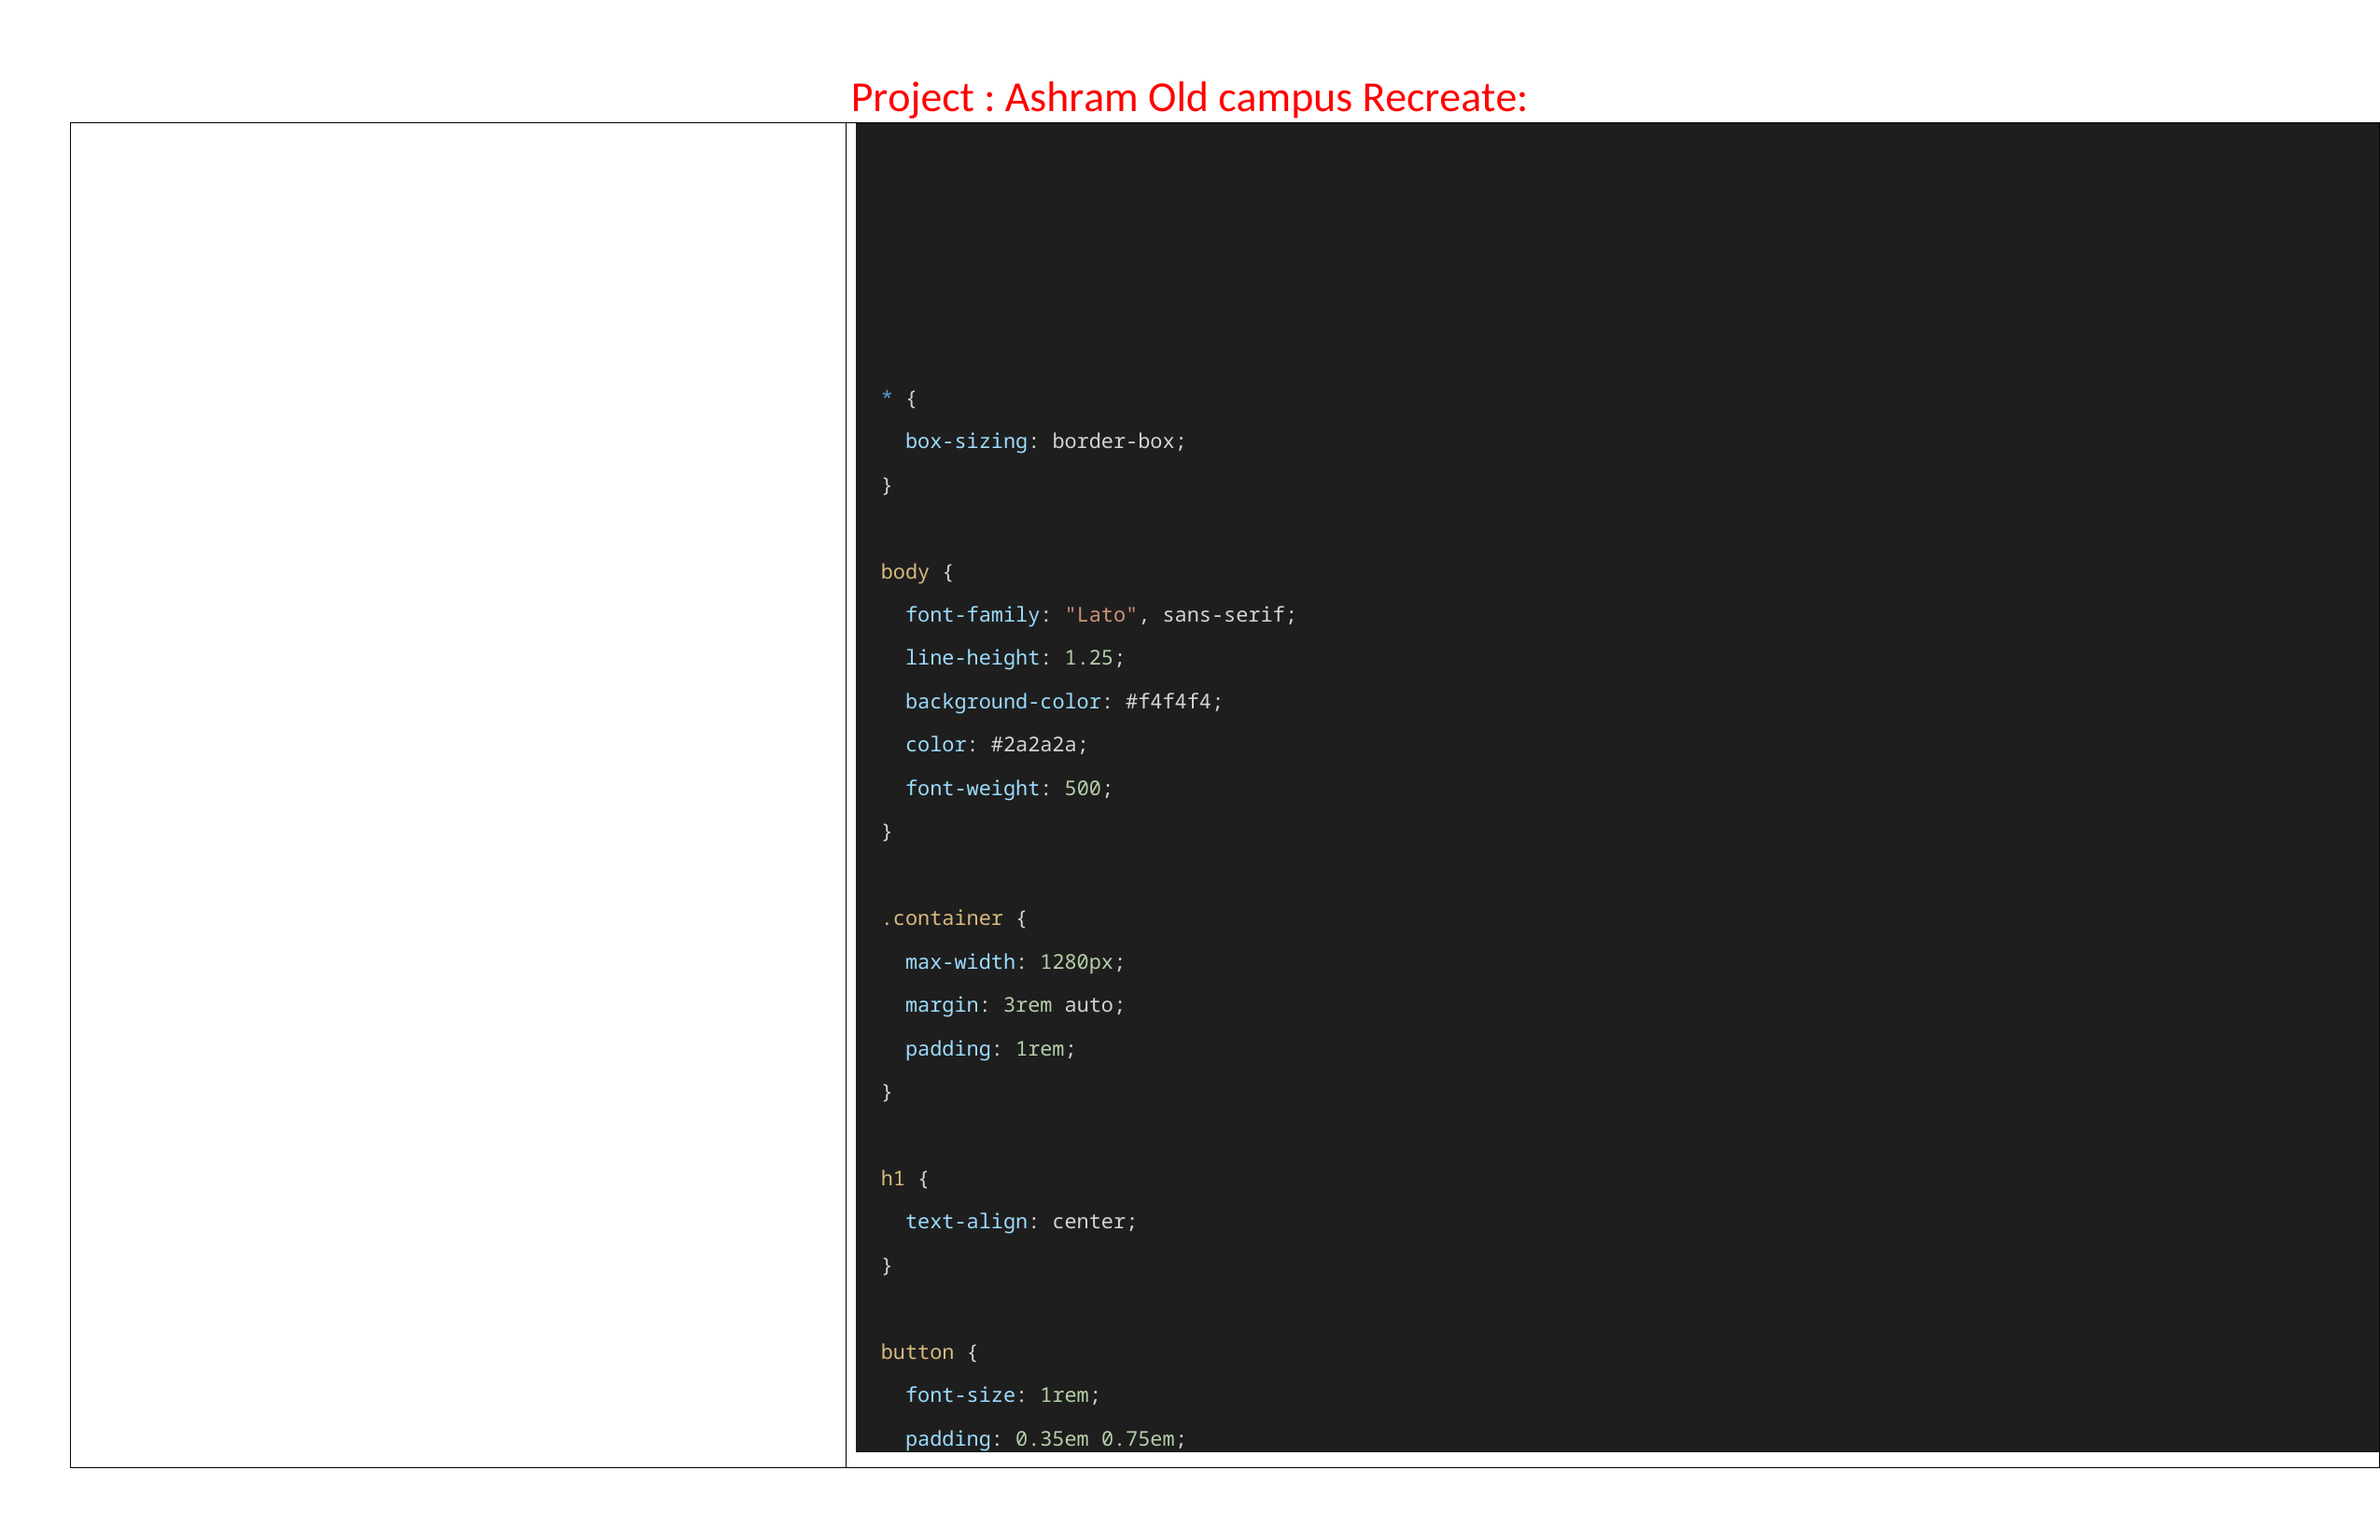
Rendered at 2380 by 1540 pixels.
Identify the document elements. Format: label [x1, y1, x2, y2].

table_cell [847, 123, 2379, 1467]
table_cell [71, 123, 846, 1467]
